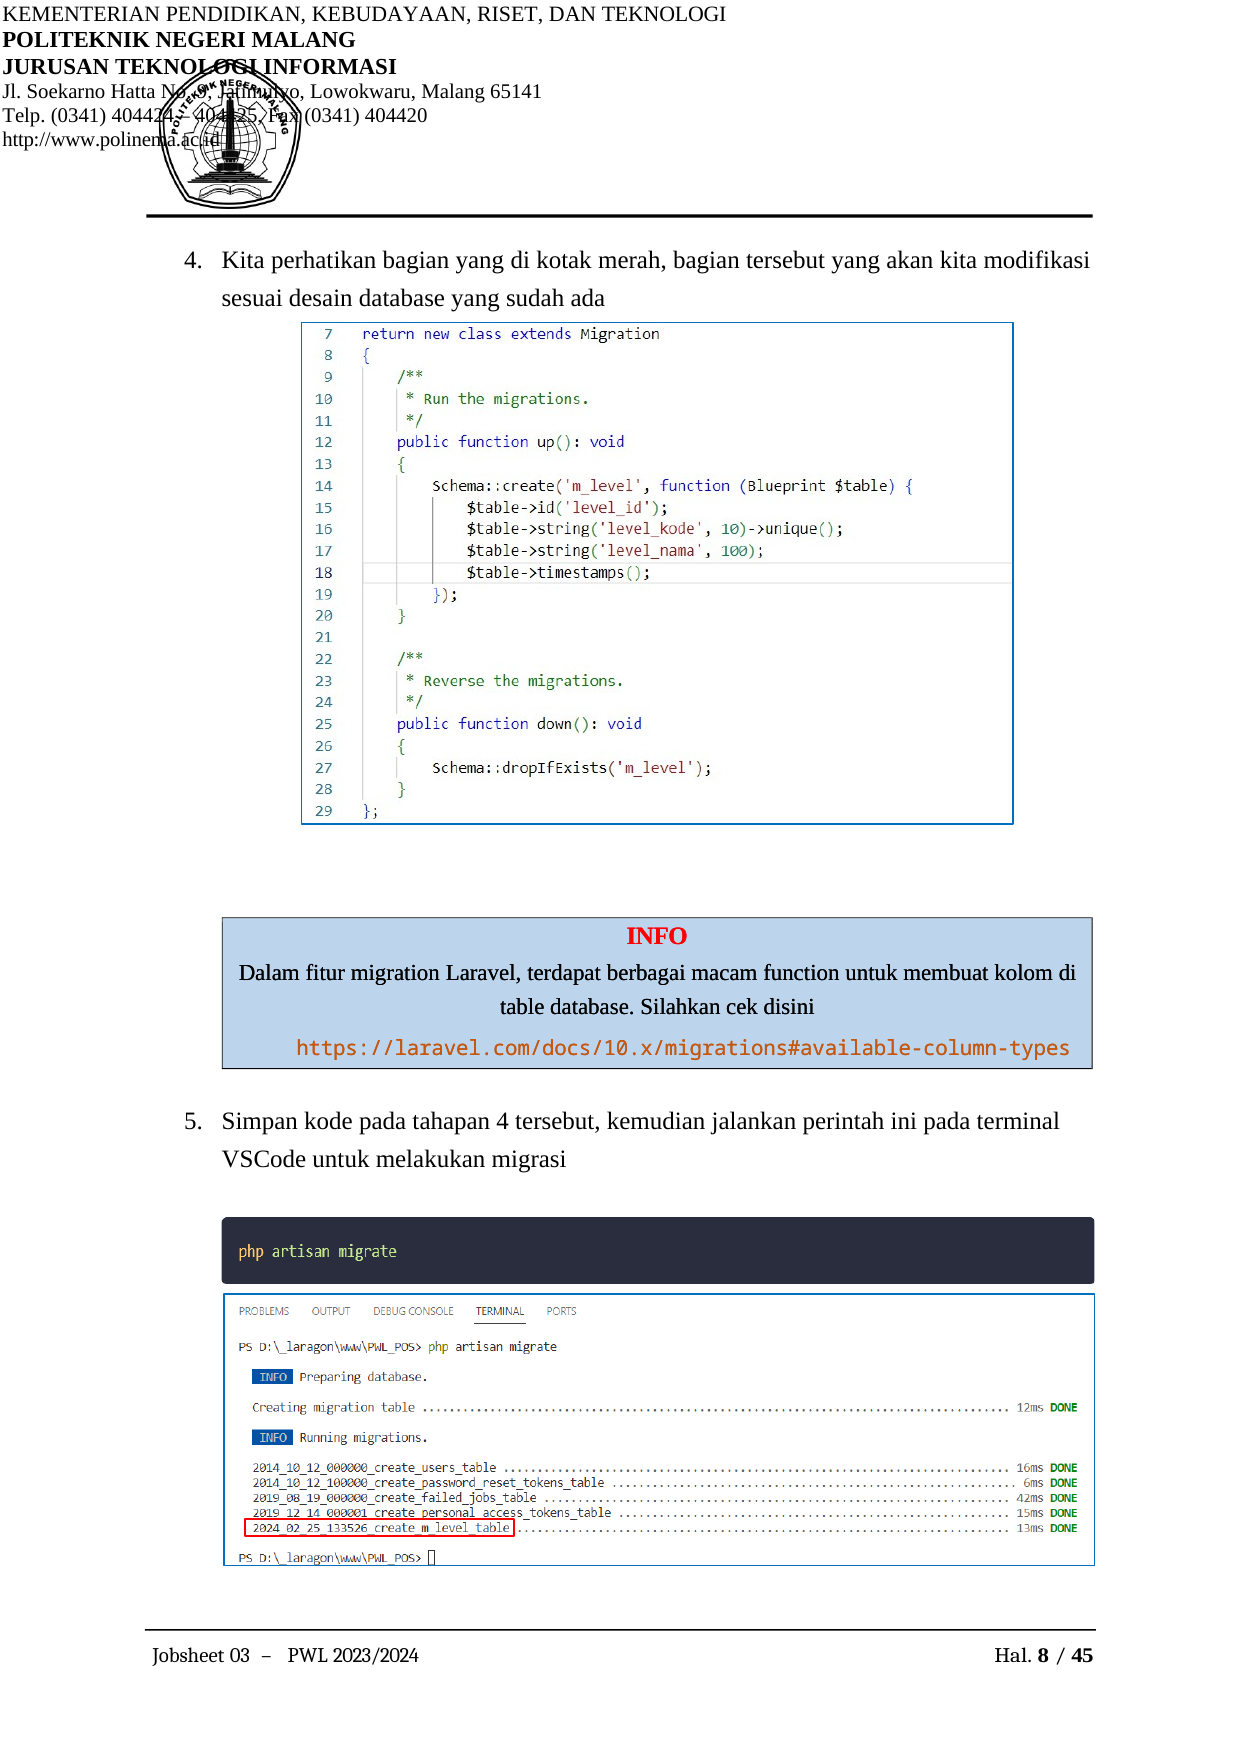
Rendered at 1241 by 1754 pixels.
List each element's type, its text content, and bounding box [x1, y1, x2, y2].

picture [221, 1217, 1095, 1284]
picture [239, 1307, 1077, 1565]
picture [158, 59, 165, 73]
picture [158, 59, 302, 209]
picture [169, 59, 176, 68]
list Simpan kode pada tahapan 4 tersebut, kemudian jalankan perintah ini pada terminal VSCode untuk melakukan migrasi [184, 1106, 1092, 1172]
picture [184, 60, 192, 73]
list Kita perhatikan bagian yang di kotak merah, bagian tersebut yang akan kita modifikasi sesuai desain database yang sudah ada [184, 245, 1092, 311]
picture [217, 60, 225, 73]
picture [278, 59, 285, 68]
picture [315, 327, 1012, 819]
